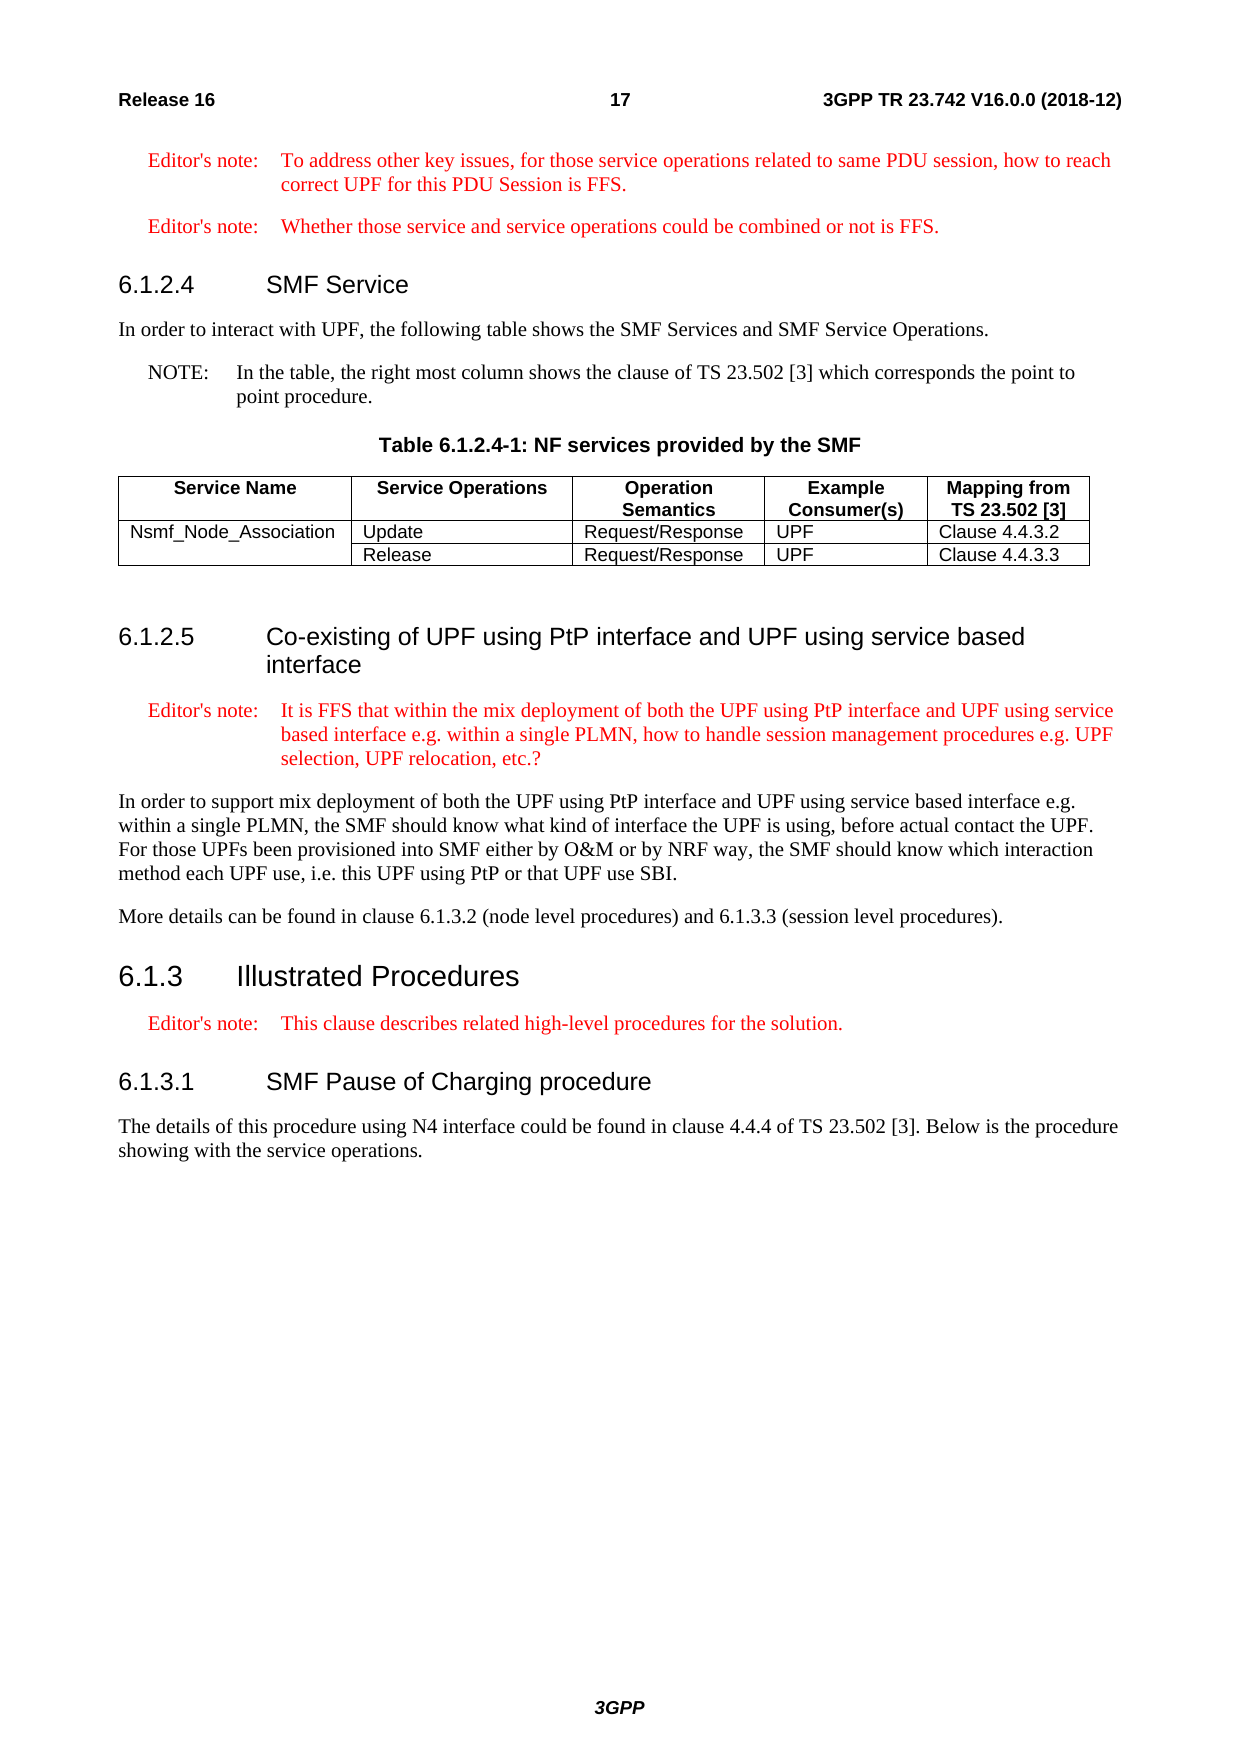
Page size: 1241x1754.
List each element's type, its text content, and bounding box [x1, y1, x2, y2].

subtitle 6.1.3 Illustrated Procedures [118, 959, 1122, 993]
table_cell UPF [765, 521, 927, 543]
table_cell UPF [765, 544, 927, 565]
table_cell Nsmf_Node_Association [119, 521, 351, 565]
text More details can be found in clause 6.1.3.2 (node level procedures) and 6.1.3.3 (session level procedures). [118, 904, 1122, 928]
subtitle 6.1.2.5 Co-existing of UPF using PtP interface and UPF using service based interface [118, 622, 1122, 679]
table_cell Request/Response [573, 521, 764, 543]
text Editor's note: Whether those service and service operations could be combined or not is FFS. [148, 214, 1122, 238]
table_cell Release [352, 544, 572, 565]
table_header Service Operations [352, 477, 572, 520]
subtitle 6.1.3.1 SMF Pause of Charging procedure [118, 1067, 1122, 1095]
text In order to support mix deployment of both the UPF using PtP interface and UPF using service based interface e.g. within a single PLMN, the SMF should know what kind of interface the UPF is using, before actual contact the UPF. For those UPFs been provisioned into SMF either by O&M or by NRF way, the SMF should know which interaction method each UPF use, i.e. this UPF using PtP or that UPF use SBI. [118, 789, 1122, 885]
text Table 6.1.2.4-1: NF services provided by the SMF [118, 433, 1122, 457]
text NOTE: In the table, the right most column shows the clause of TS 23.502 [3] which corresponds the point to point procedure. [148, 360, 1122, 408]
table_cell Request/Response [573, 544, 764, 565]
text Editor's note: It is FFS that within the mix deployment of both the UPF using PtP interface and UPF using service based interface e.g. within a single PLMN, how to handle session management procedures e.g. UPF selection, UPF relocation, etc.? [148, 698, 1122, 770]
table_cell Update [352, 521, 572, 543]
table_header Example Consumer(s) [765, 477, 927, 520]
text Editor's note: To address other key issues, for those service operations related to same PDU session, how to reach correct UPF for this PDU Session is FFS. [148, 147, 1122, 196]
subtitle 6.1.2.4 SMF Service [118, 270, 1122, 298]
text In order to interact with UPF, the following table shows the SMF Services and SMF Service Operations. [118, 317, 1122, 341]
table_cell Clause 4.4.3.3 [928, 544, 1089, 565]
text The details of this procedure using N4 interface could be found in clause 4.4.4 of TS 23.502 [3]. Below is the procedure showing with the service operations. [118, 1114, 1122, 1162]
table_header Operation Semantics [573, 477, 764, 520]
table_header Service Name [119, 477, 351, 520]
table_header Mapping from TS 23.502 [3] [928, 477, 1089, 520]
text Editor's note: This clause describes related high-level procedures for the solution. [148, 1011, 1122, 1035]
table_cell Clause 4.4.3.2 [928, 521, 1089, 543]
